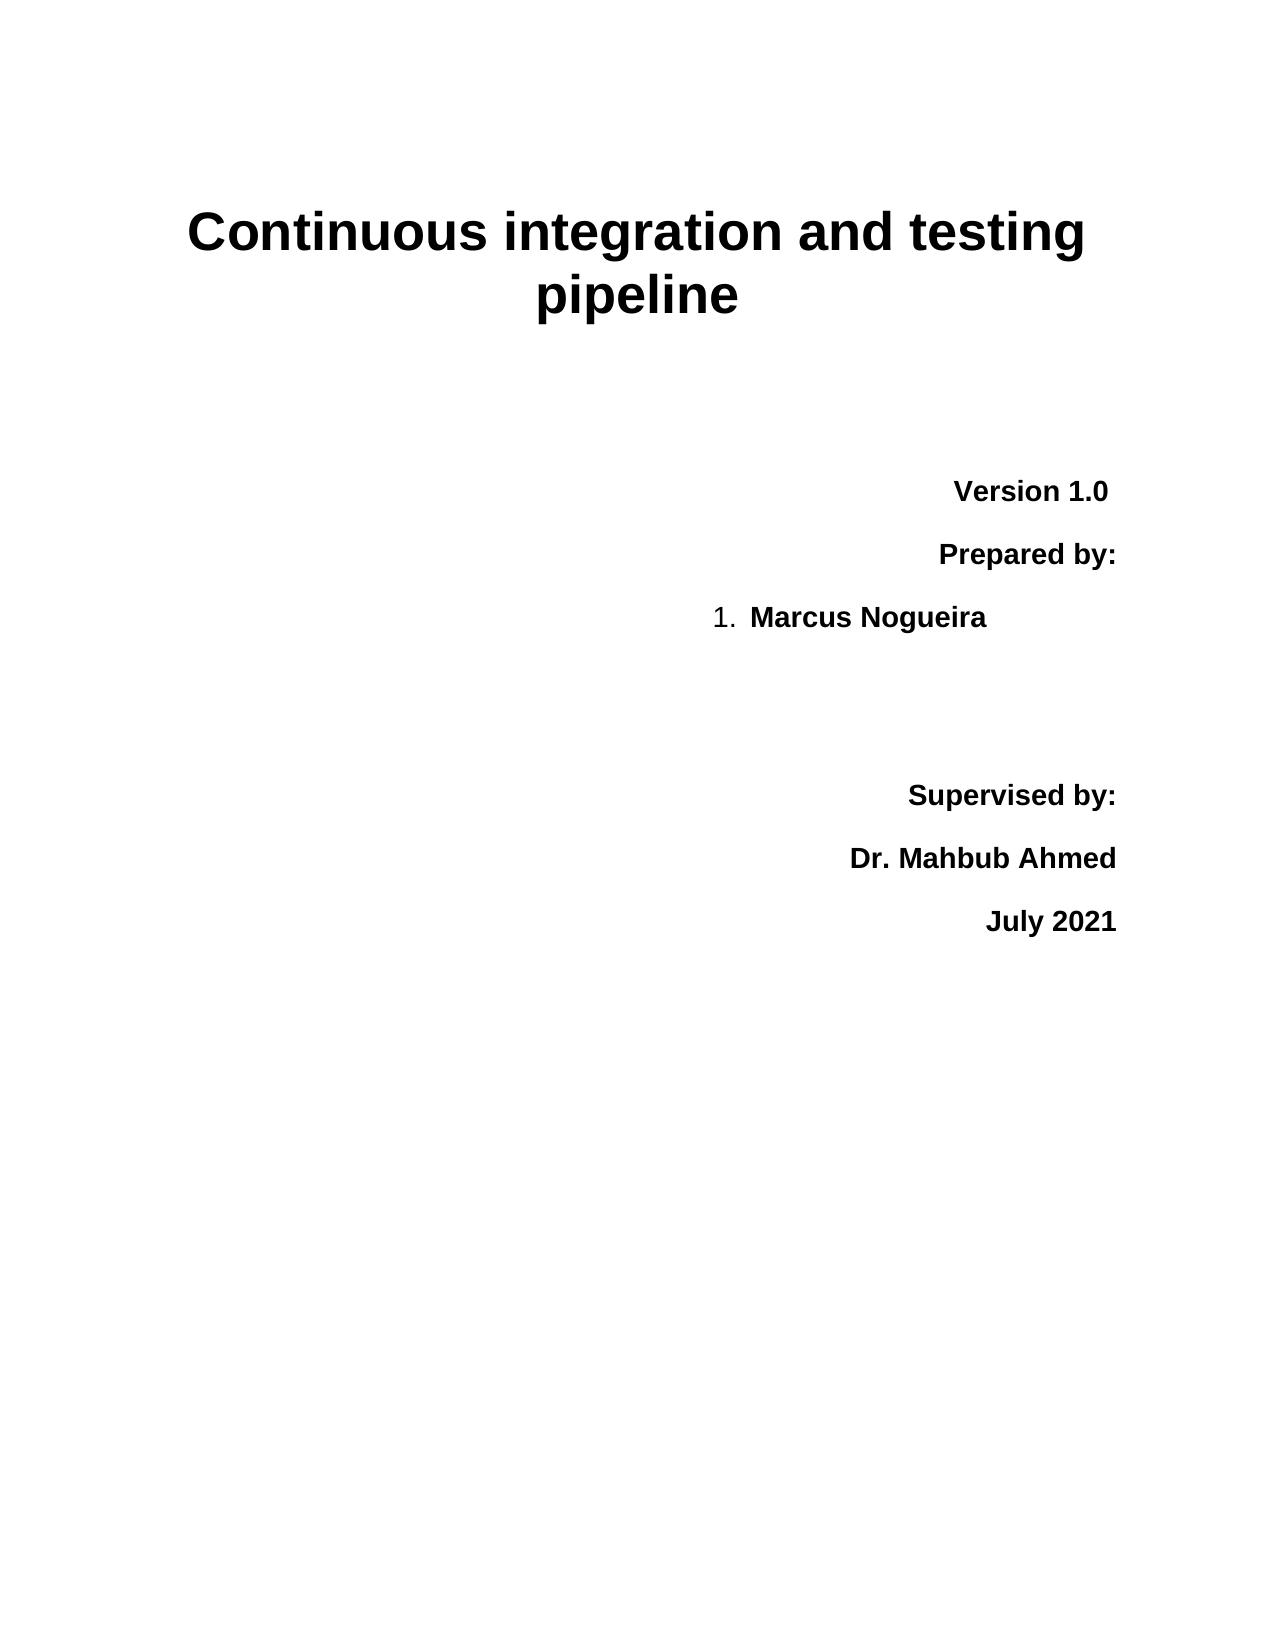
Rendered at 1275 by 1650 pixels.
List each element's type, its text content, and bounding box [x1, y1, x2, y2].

text Supervised by: [150, 778, 1125, 812]
text Prepared by: [150, 537, 1125, 571]
list Marcus Nogueira [712, 600, 1125, 633]
text Version 1.0 [150, 474, 1125, 508]
text July 2021 [150, 904, 1125, 937]
text Dr. Mahbub Ahmed [150, 841, 1125, 875]
text Continuous integration and testing pipeline [150, 200, 1125, 324]
